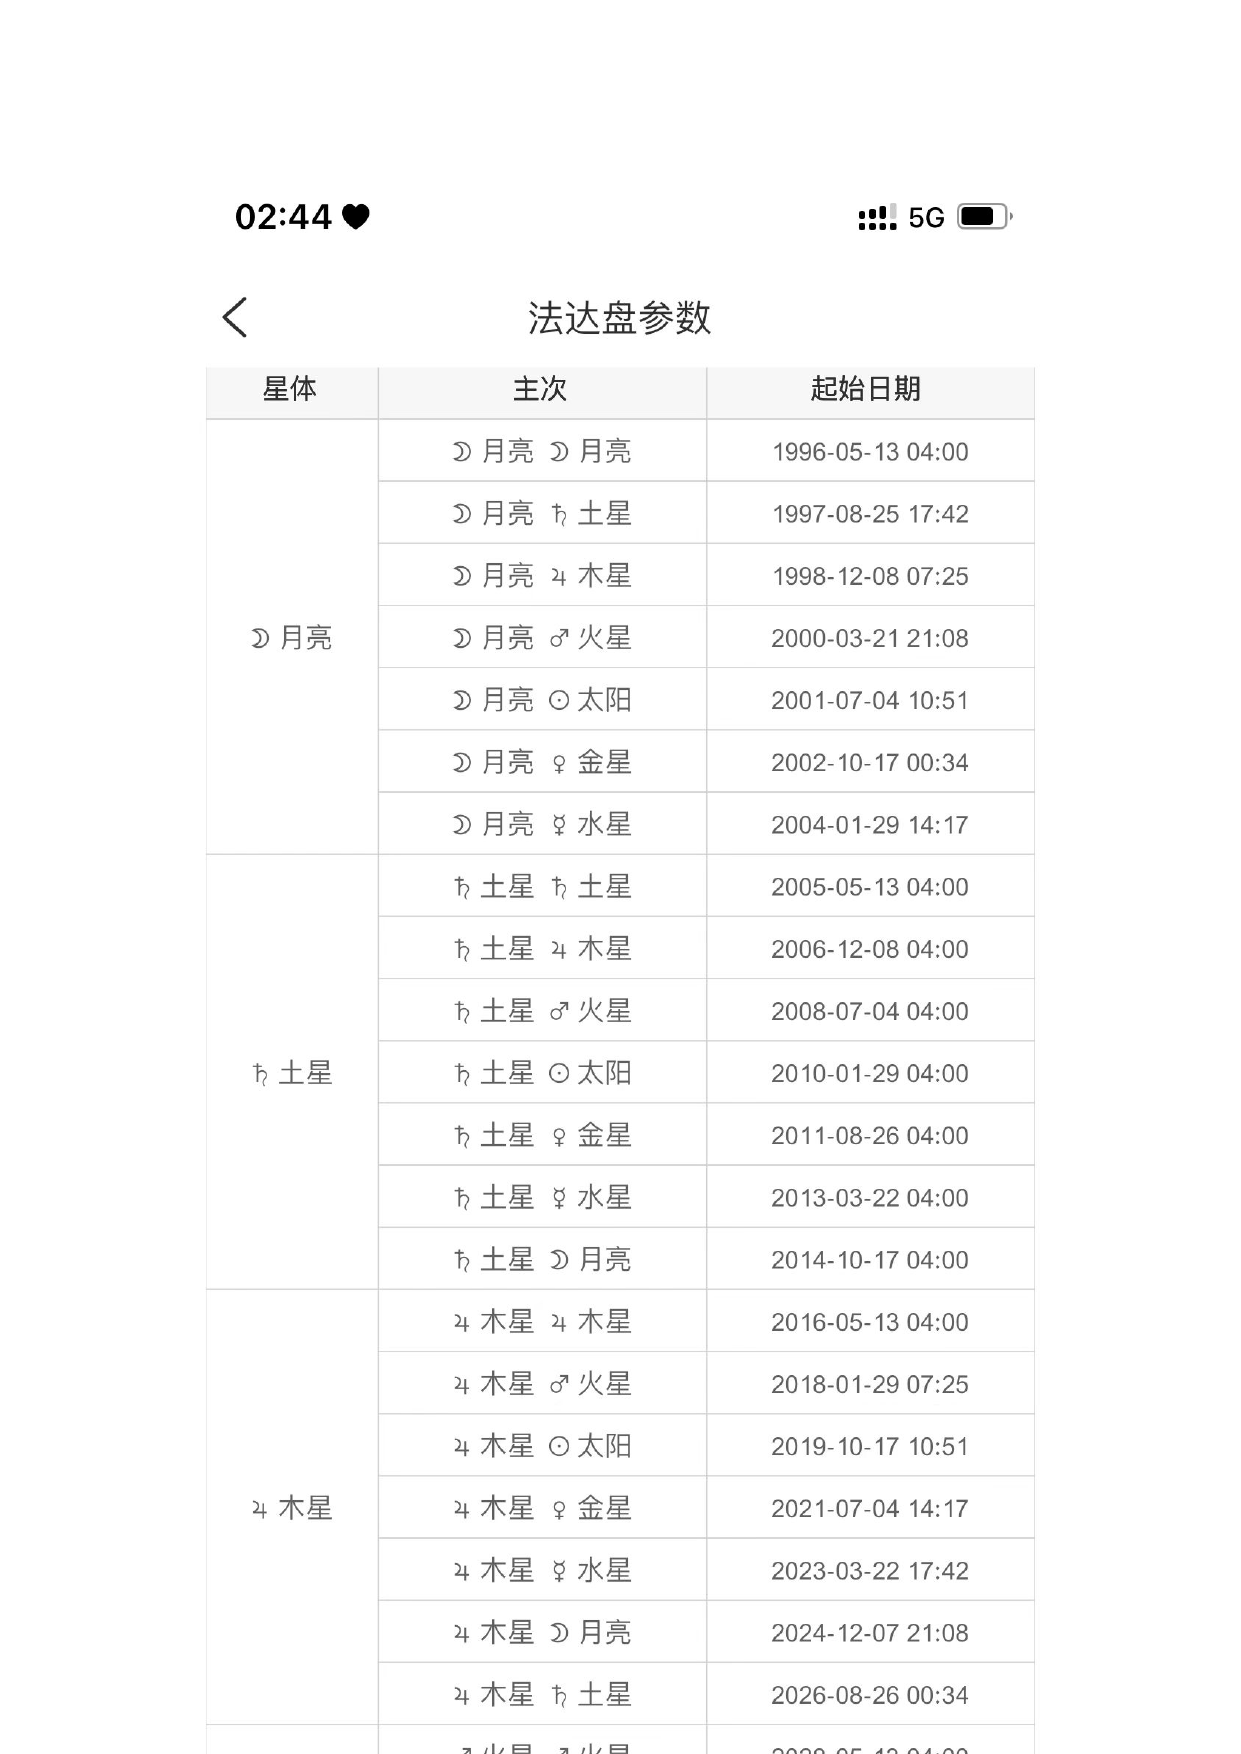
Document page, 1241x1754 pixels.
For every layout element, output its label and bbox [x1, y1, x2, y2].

picture [187, 162, 1053, 1754]
